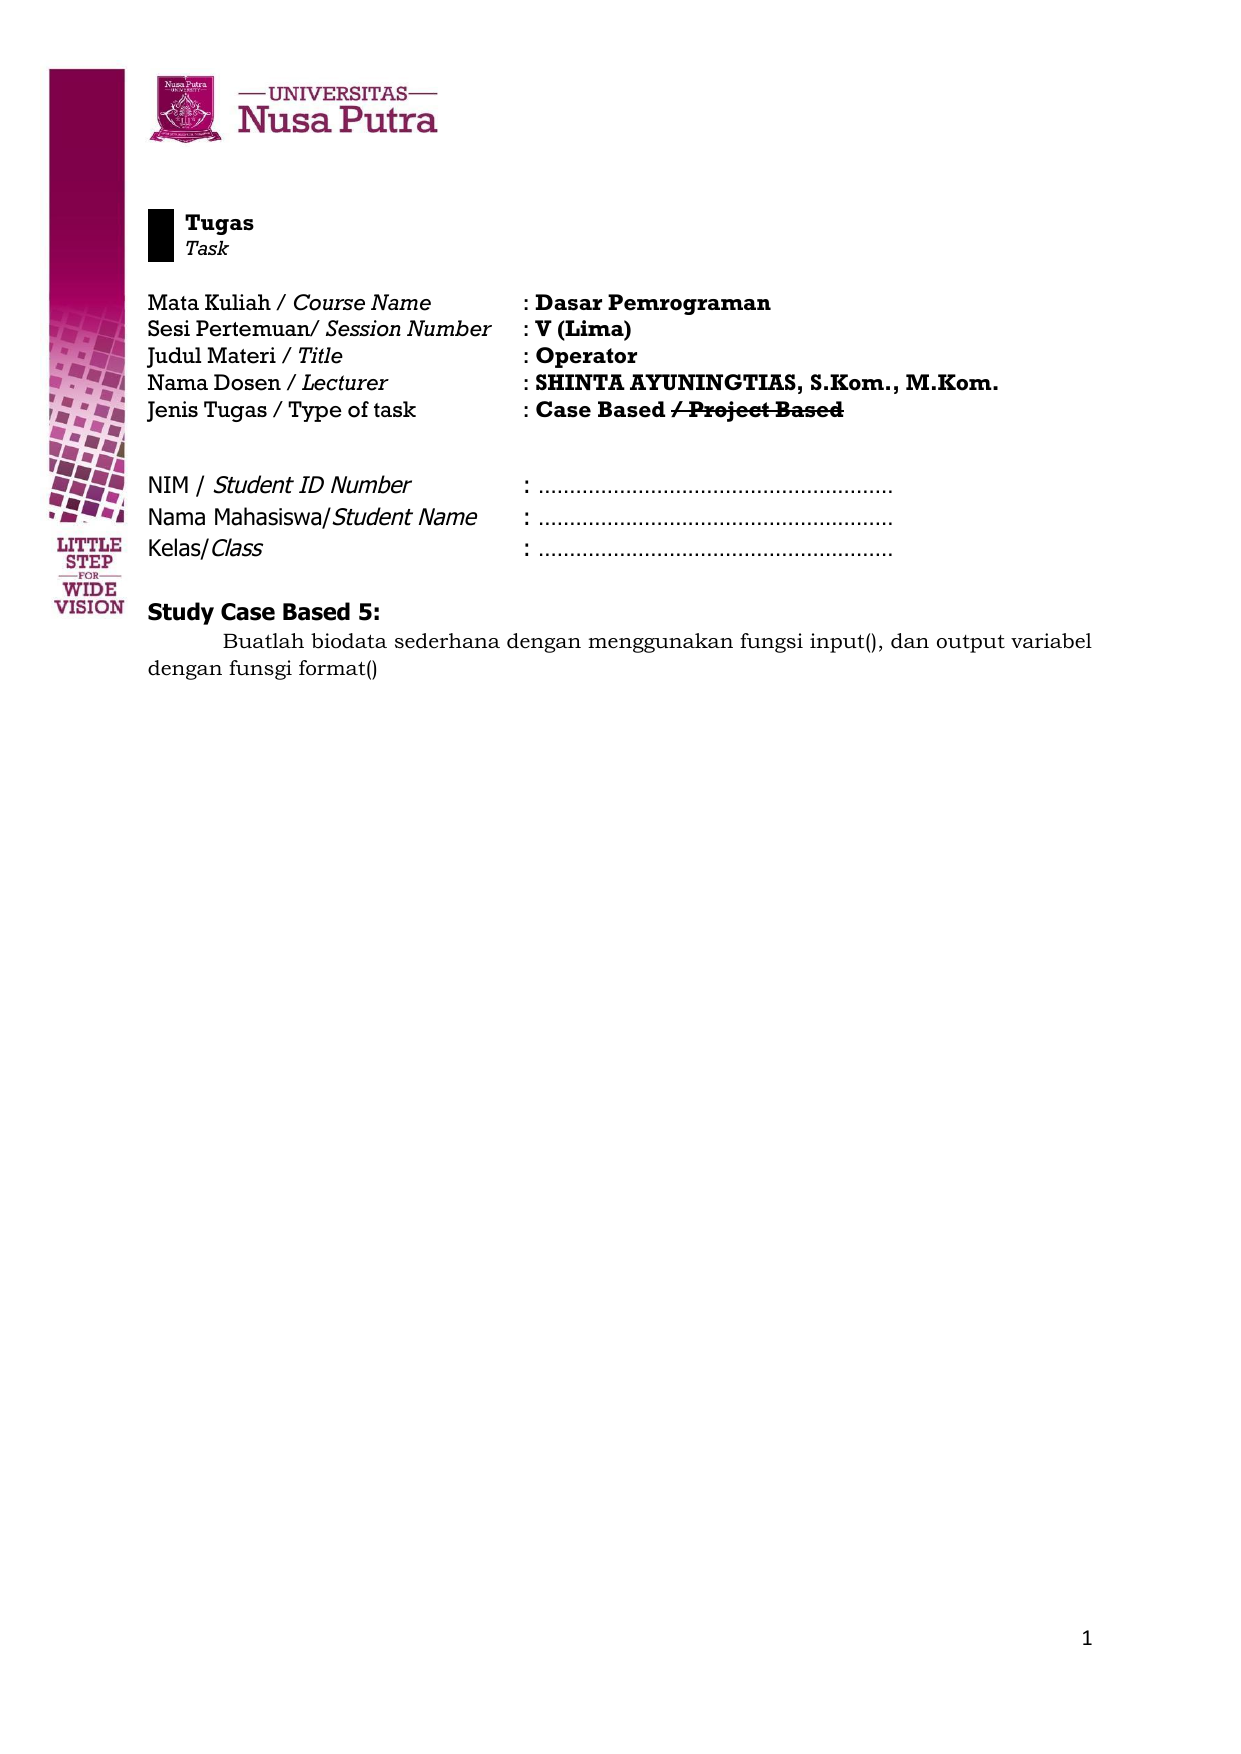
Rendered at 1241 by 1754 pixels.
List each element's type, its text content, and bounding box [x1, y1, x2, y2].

text Sesi Pertemuan/ Session Number : V (Lima) [148, 315, 1092, 342]
text Jenis Tugas / Type of task : Case Based / Project Based [148, 396, 1092, 423]
table_header Tugas [174, 209, 930, 236]
text NIM / Student ID Number : ………………………………………………… [148, 470, 1092, 498]
text Nama Dosen / Lecturer : SHINTA AYUNINGTIAS, S.Kom., M.Kom. [148, 369, 1092, 396]
text Nama Mahasiswa/Student Name : ………………………………………………… [148, 502, 1092, 530]
text Study Case Based 5: [148, 597, 1092, 625]
text Buatlah biodata sederhana dengan menggunakan fungsi input(), dan output variabel dengan funsgi format() [148, 629, 1092, 680]
text Kelas/Class : ………………………………………………… [148, 534, 1092, 562]
table_header [148, 209, 174, 236]
picture [140, 68, 462, 153]
table_cell [148, 236, 174, 262]
text Judul Materi / Title : Operator [148, 342, 1092, 369]
table_cell Task [174, 236, 930, 262]
picture [40, 60, 134, 622]
text Mata Kuliah / Course Name : Dasar Pemrograman [148, 288, 1092, 315]
